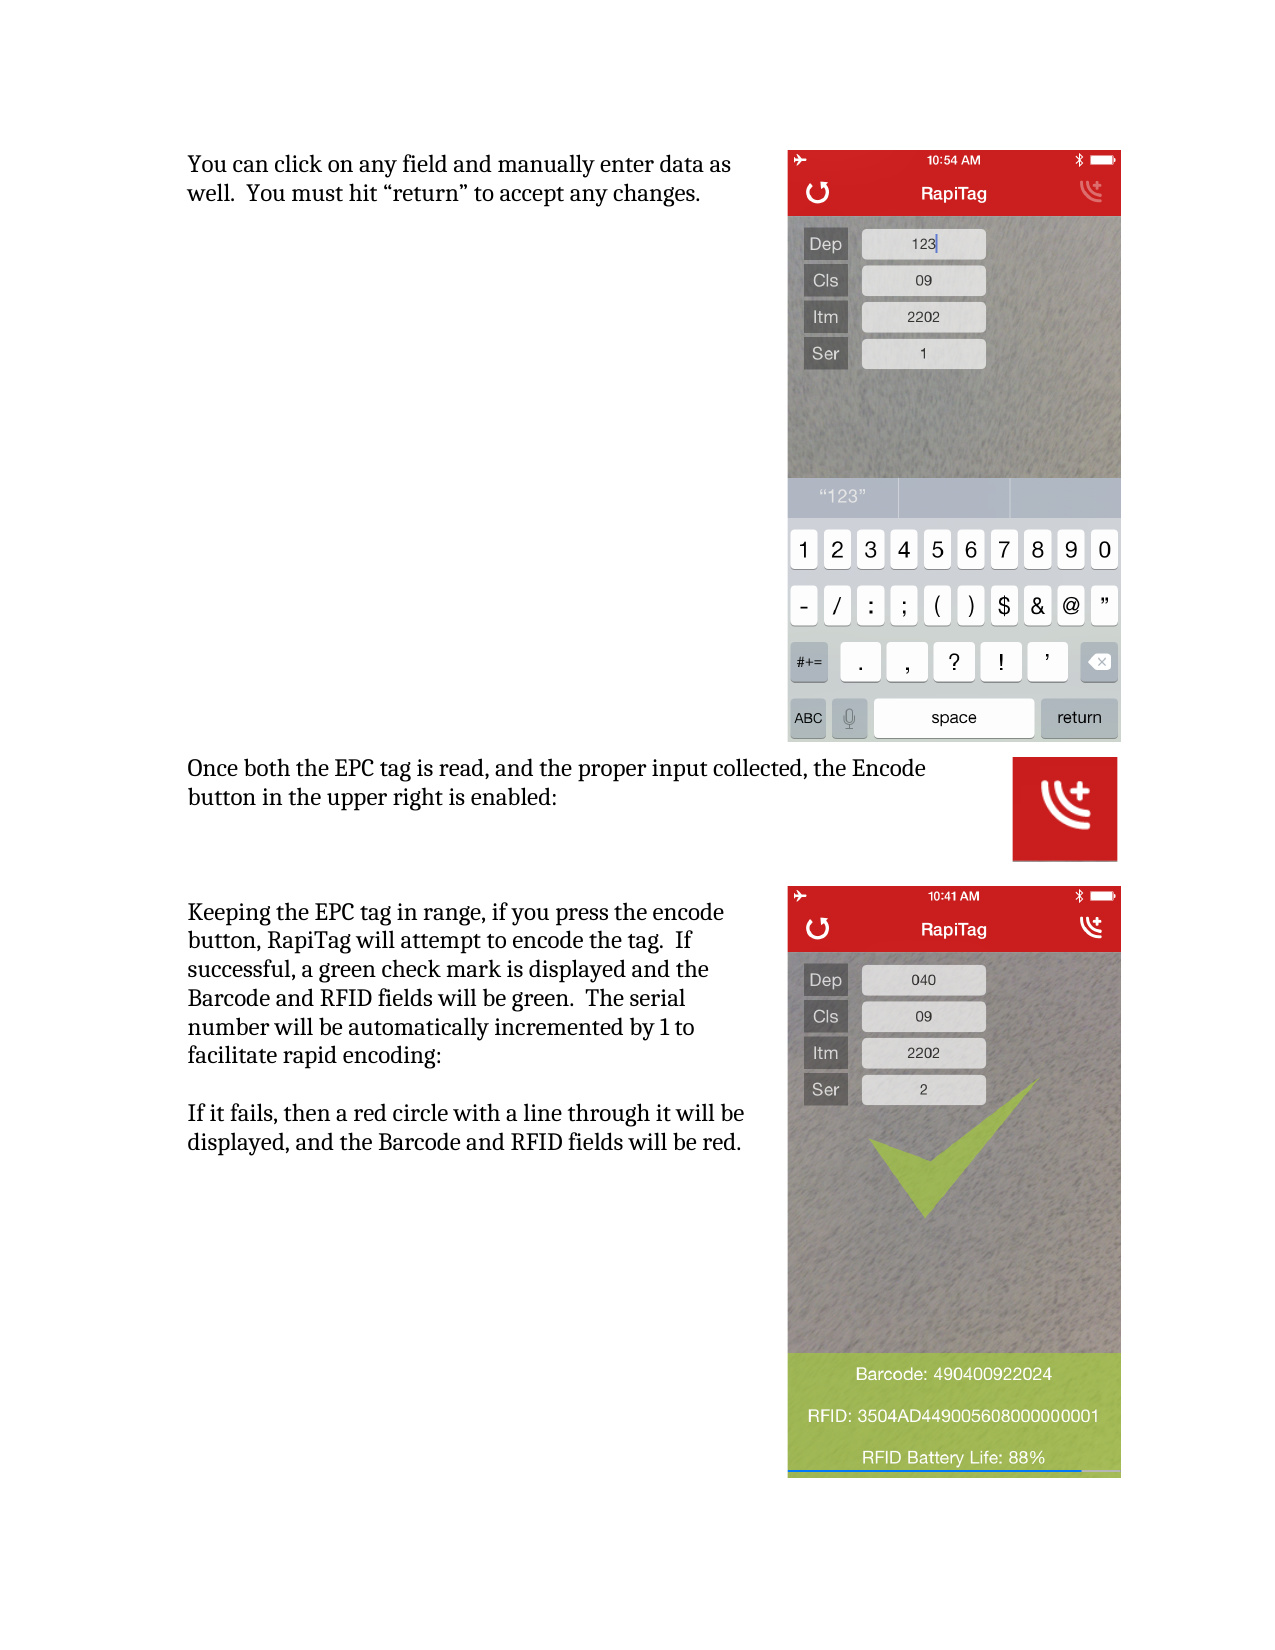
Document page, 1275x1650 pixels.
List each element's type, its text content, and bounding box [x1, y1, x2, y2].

text If it fails, then a red circle with a line through it will be displayed, and the Barcode and RFID fields will be red. [187, 1099, 787, 1156]
text Once both the EPC tag is read, and the proper input collected, the Encode button in the upper right is enabled: [187, 754, 1087, 811]
text Keeping the EPC tag in range, if you press the encode button, RapiTag will attempt to encode the tag. If successful, a green check mark is displayed and the Barcode and RFID fields will be green. The serial number will be automatically incremented by 1 to facilitate rapid encoding: [187, 897, 787, 1070]
picture [787, 150, 1121, 742]
text You can click on any field and manually enter data as well. You must hit “return” to accept any changes. [187, 150, 787, 207]
picture [787, 886, 1121, 1478]
picture [1012, 757, 1118, 862]
